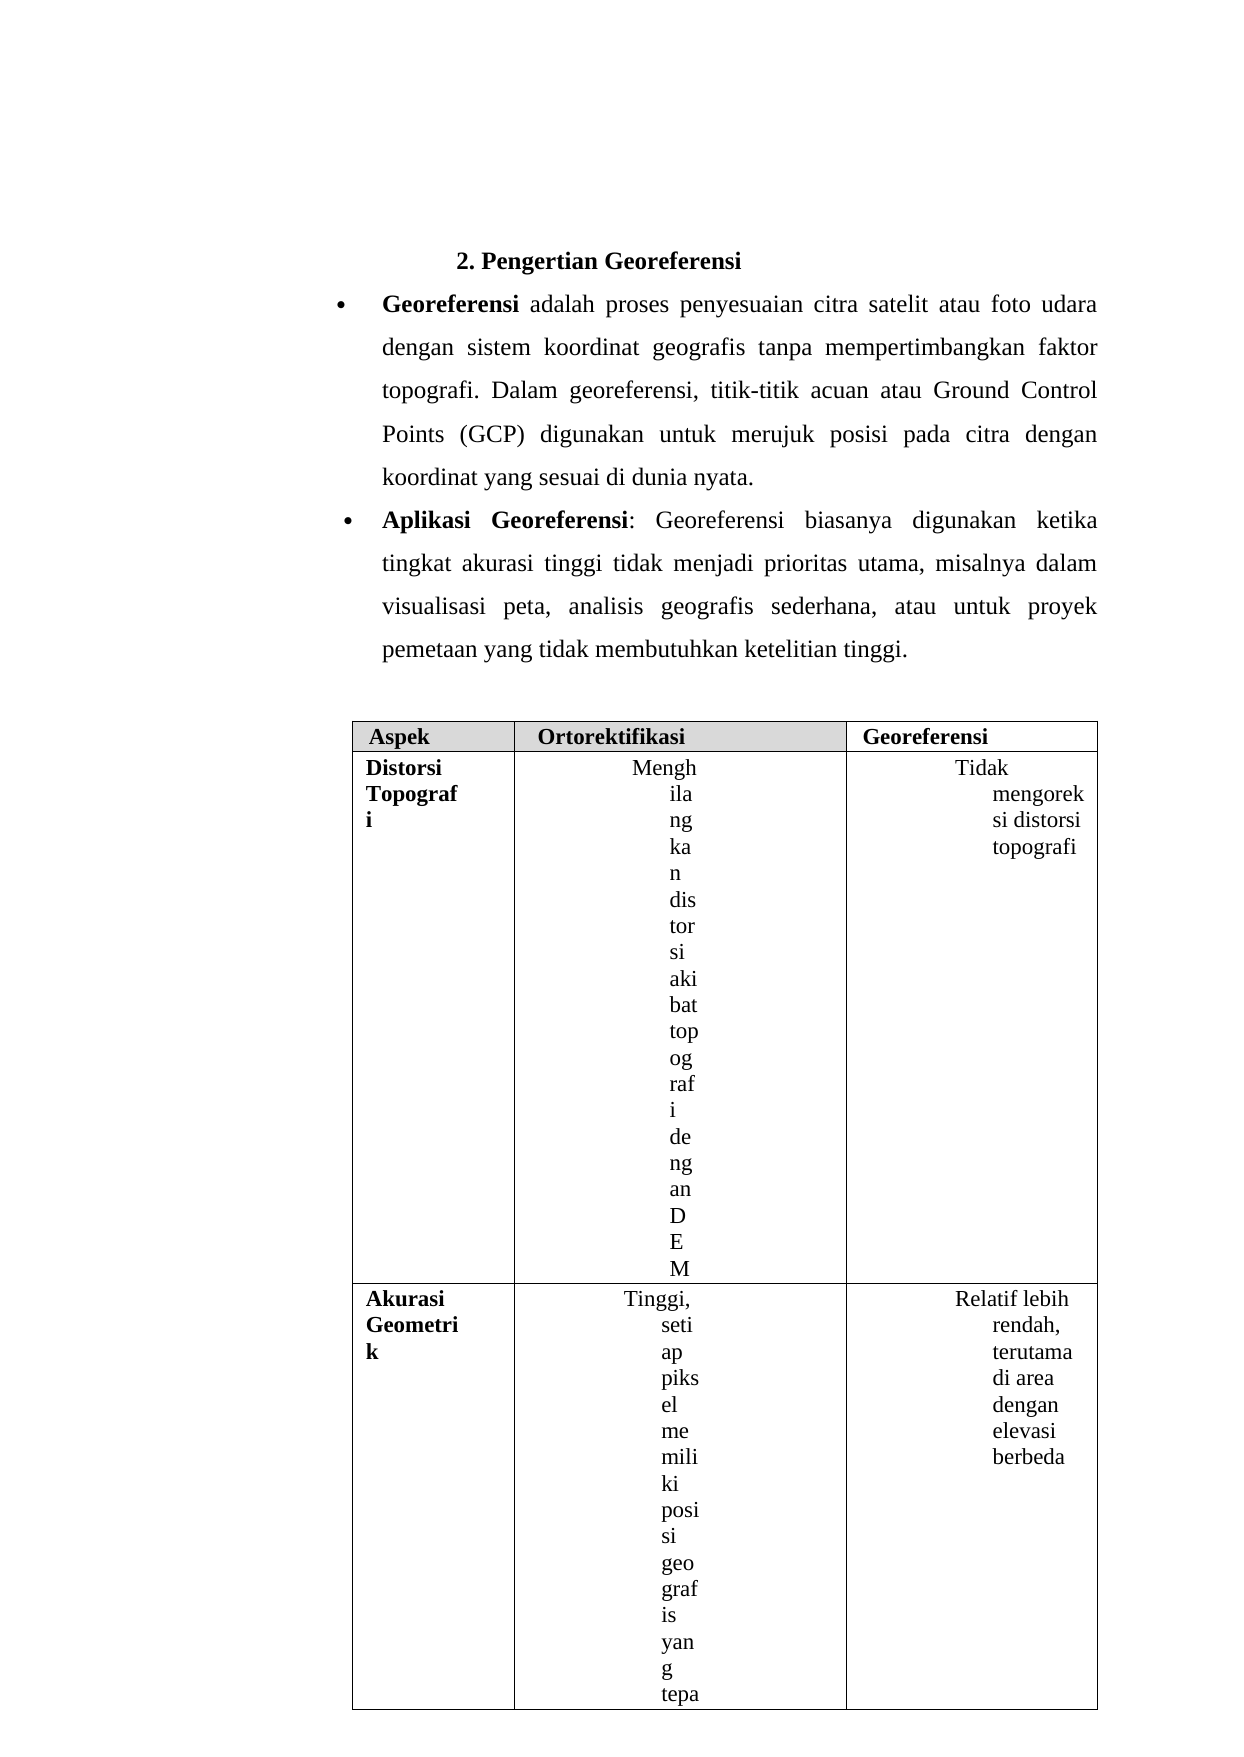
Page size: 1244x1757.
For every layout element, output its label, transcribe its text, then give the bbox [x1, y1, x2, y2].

table_cell [847, 752, 1097, 1283]
table_header [515, 722, 846, 751]
text 2. Pengertian Georeferensi [308, 246, 1098, 275]
table_header [993, 722, 1097, 751]
table_cell [353, 1284, 514, 1708]
table_cell [353, 752, 514, 1283]
table_cell [847, 1284, 1097, 1708]
list Aplikasi Georeferensi: Georeferensi biasanya digunakan ketika tingkat akurasi tinggi tidak menjadi prioritas utama, misalnya dalam visualisasi peta, analisis geografis sederhana, atau untuk proyek pemetaan yang tidak membutuhkan ketelitian tinggi. [344, 505, 1098, 663]
table_cell [515, 752, 846, 1283]
list Georeferensi adalah proses penyesuaian citra satelit atau foto udara dengan sistem koordinat geografis tanpa mempertimbangkan faktor topografi. Dalam georeferensi, titik-titik acuan atau Ground Control Points (GCP) digunakan untuk merujuk posisi pada citra dengan koordinat yang sesuai di dunia nyata. [337, 289, 1098, 491]
table_header [847, 722, 858, 751]
table_cell [515, 1284, 846, 1708]
table_header [353, 722, 514, 751]
